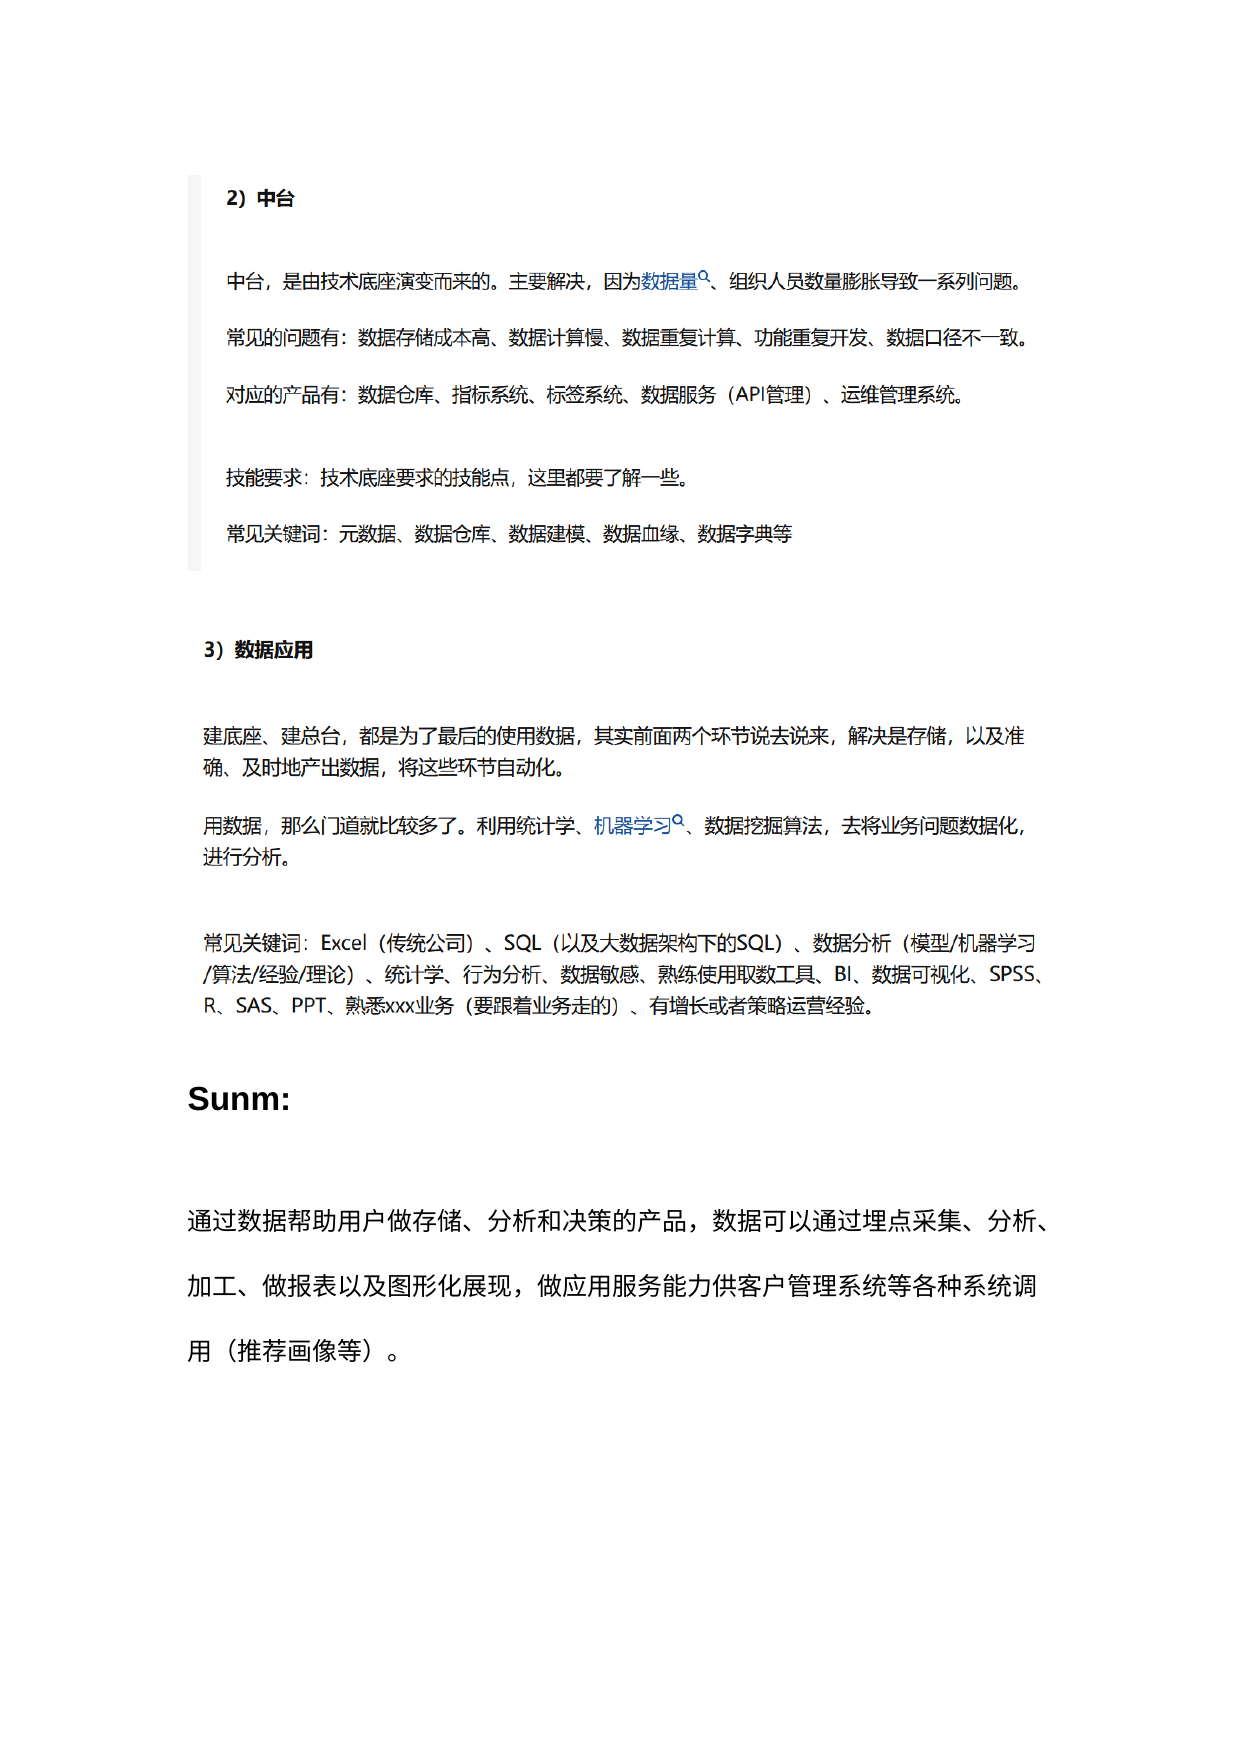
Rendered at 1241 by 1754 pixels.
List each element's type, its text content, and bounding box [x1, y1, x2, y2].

text 通过数据帮助用户做存储、分析和决策的产品，数据可以通过埋点采集、分析、加工、做报表以及图形化展现，做应用服务能力供客户管理系统等各种系统调用（推荐画像等）。 [187, 1187, 1053, 1382]
subtitle Sunm: [187, 1065, 1053, 1130]
picture [187, 617, 1053, 1033]
picture [187, 175, 1053, 571]
